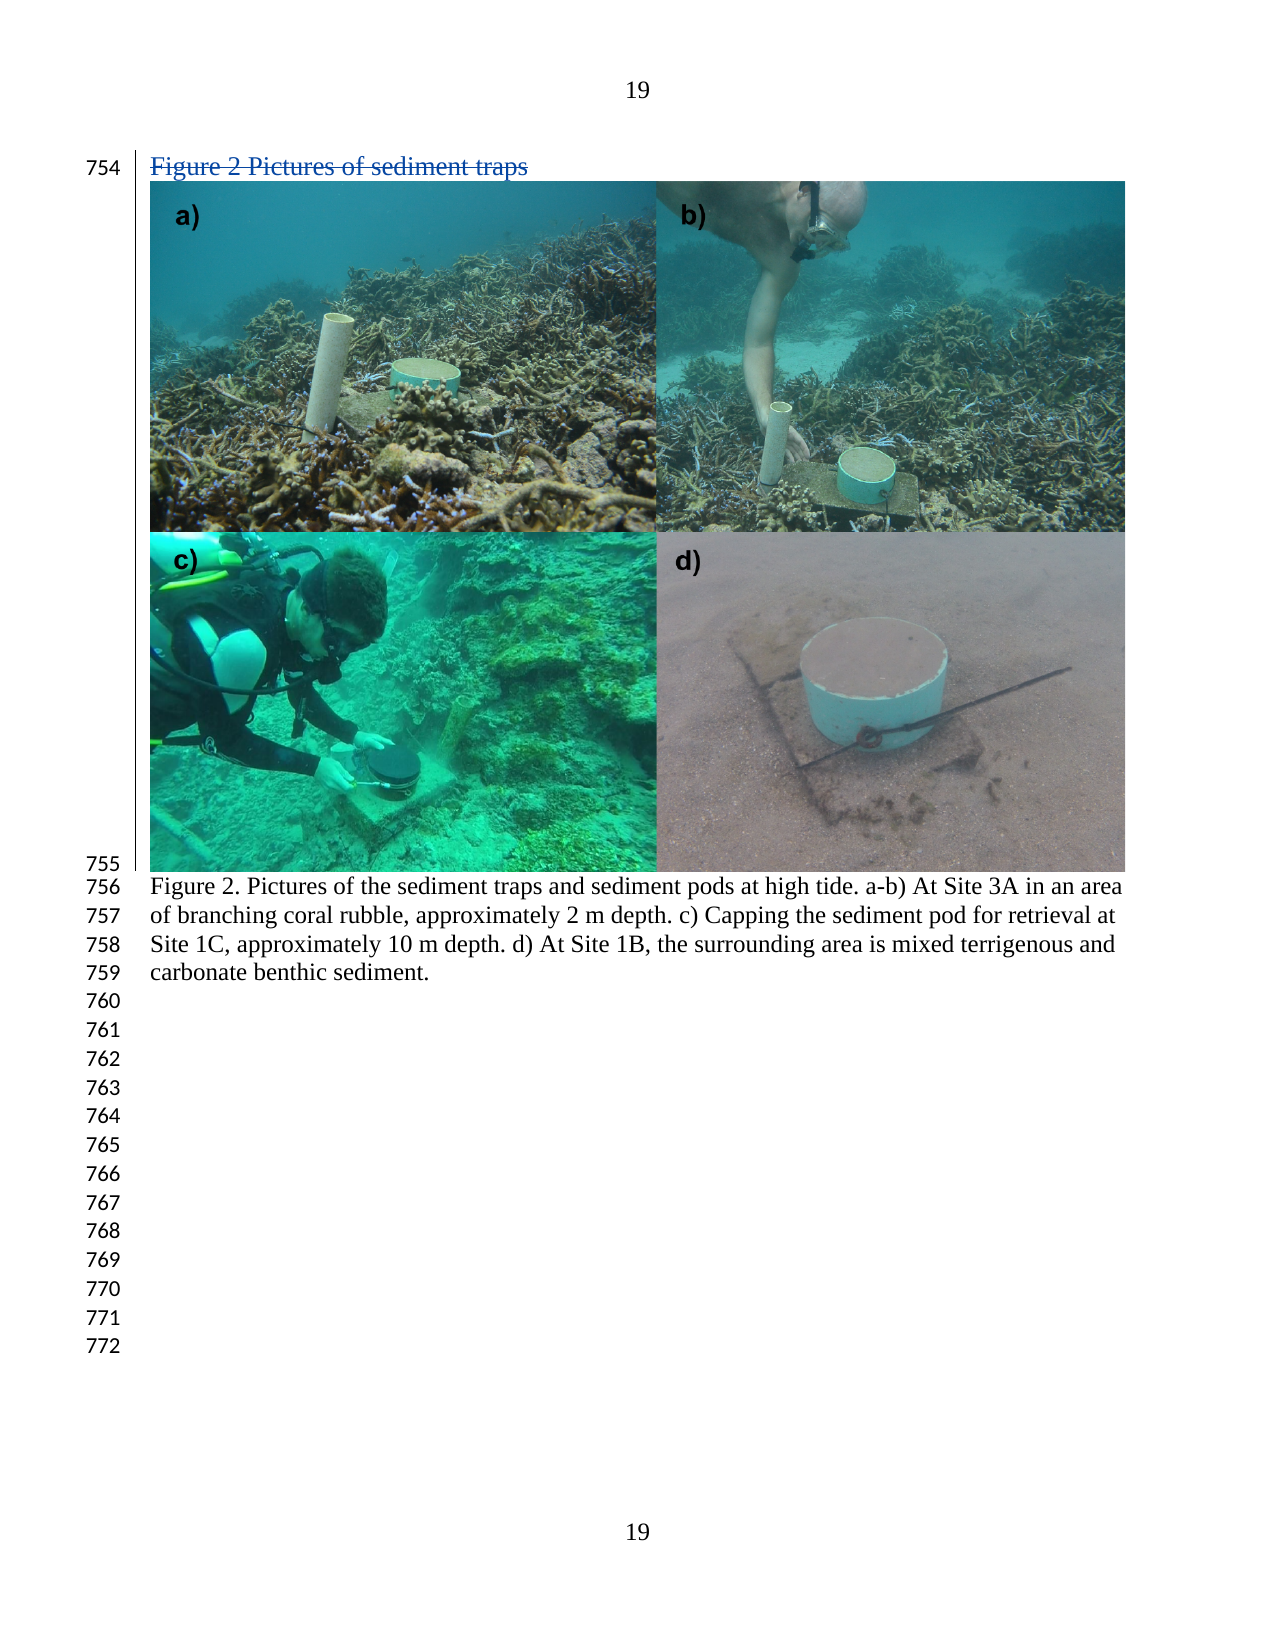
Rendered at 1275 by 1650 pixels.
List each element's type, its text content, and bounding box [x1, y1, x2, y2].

picture [150, 181, 1125, 872]
text Figure 2. Pictures of the sediment traps and sediment pods at high tide. a-b) At Site 3A in an area of branching coral rubble, approximately 2 m depth. c) Capping the sediment pod for retrieval at Site 1C, approximately 10 m depth. d) At Site 1B, the surrounding area is mixed terrigenous and carbonate benthic sediment. [150, 872, 1125, 986]
